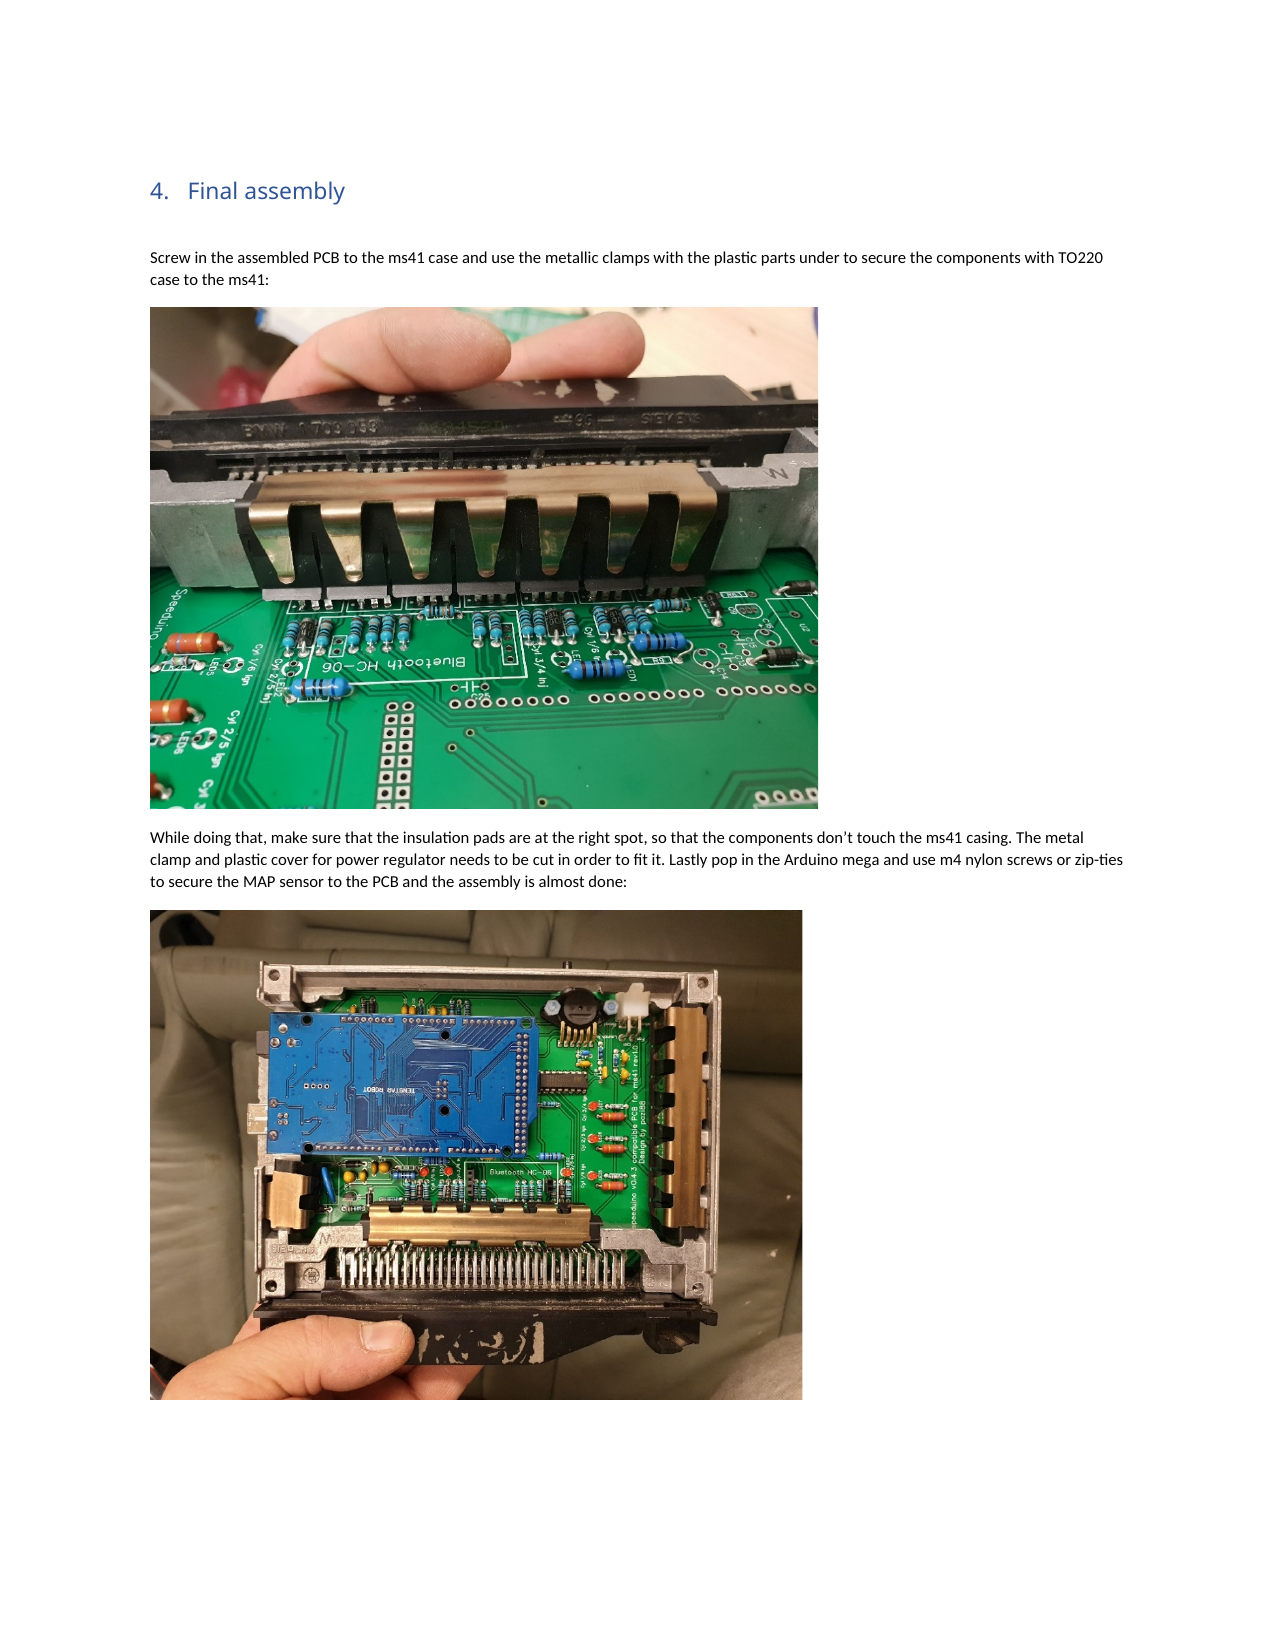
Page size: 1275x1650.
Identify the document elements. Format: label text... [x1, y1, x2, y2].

text Screw in the assembled PCB to the ms41 case and use the metallic clamps with the plastic parts under to secure the components with TO220 case to the ms41: [150, 247, 1125, 289]
text While doing that, make sure that the insulation pads are at the right spot, so that the components don’t touch the ms41 casing. The metal clamp and plastic cover for power regulator needs to be cut in order to fit it. Lastly pop in the Arduino mega and use m4 nylon screws or zip-ties to secure the MAP sensor to the PCB and the assembly is almost done: [150, 828, 1125, 892]
picture [150, 910, 803, 1400]
subtitle Final assembly [150, 175, 1125, 206]
picture [150, 307, 819, 809]
